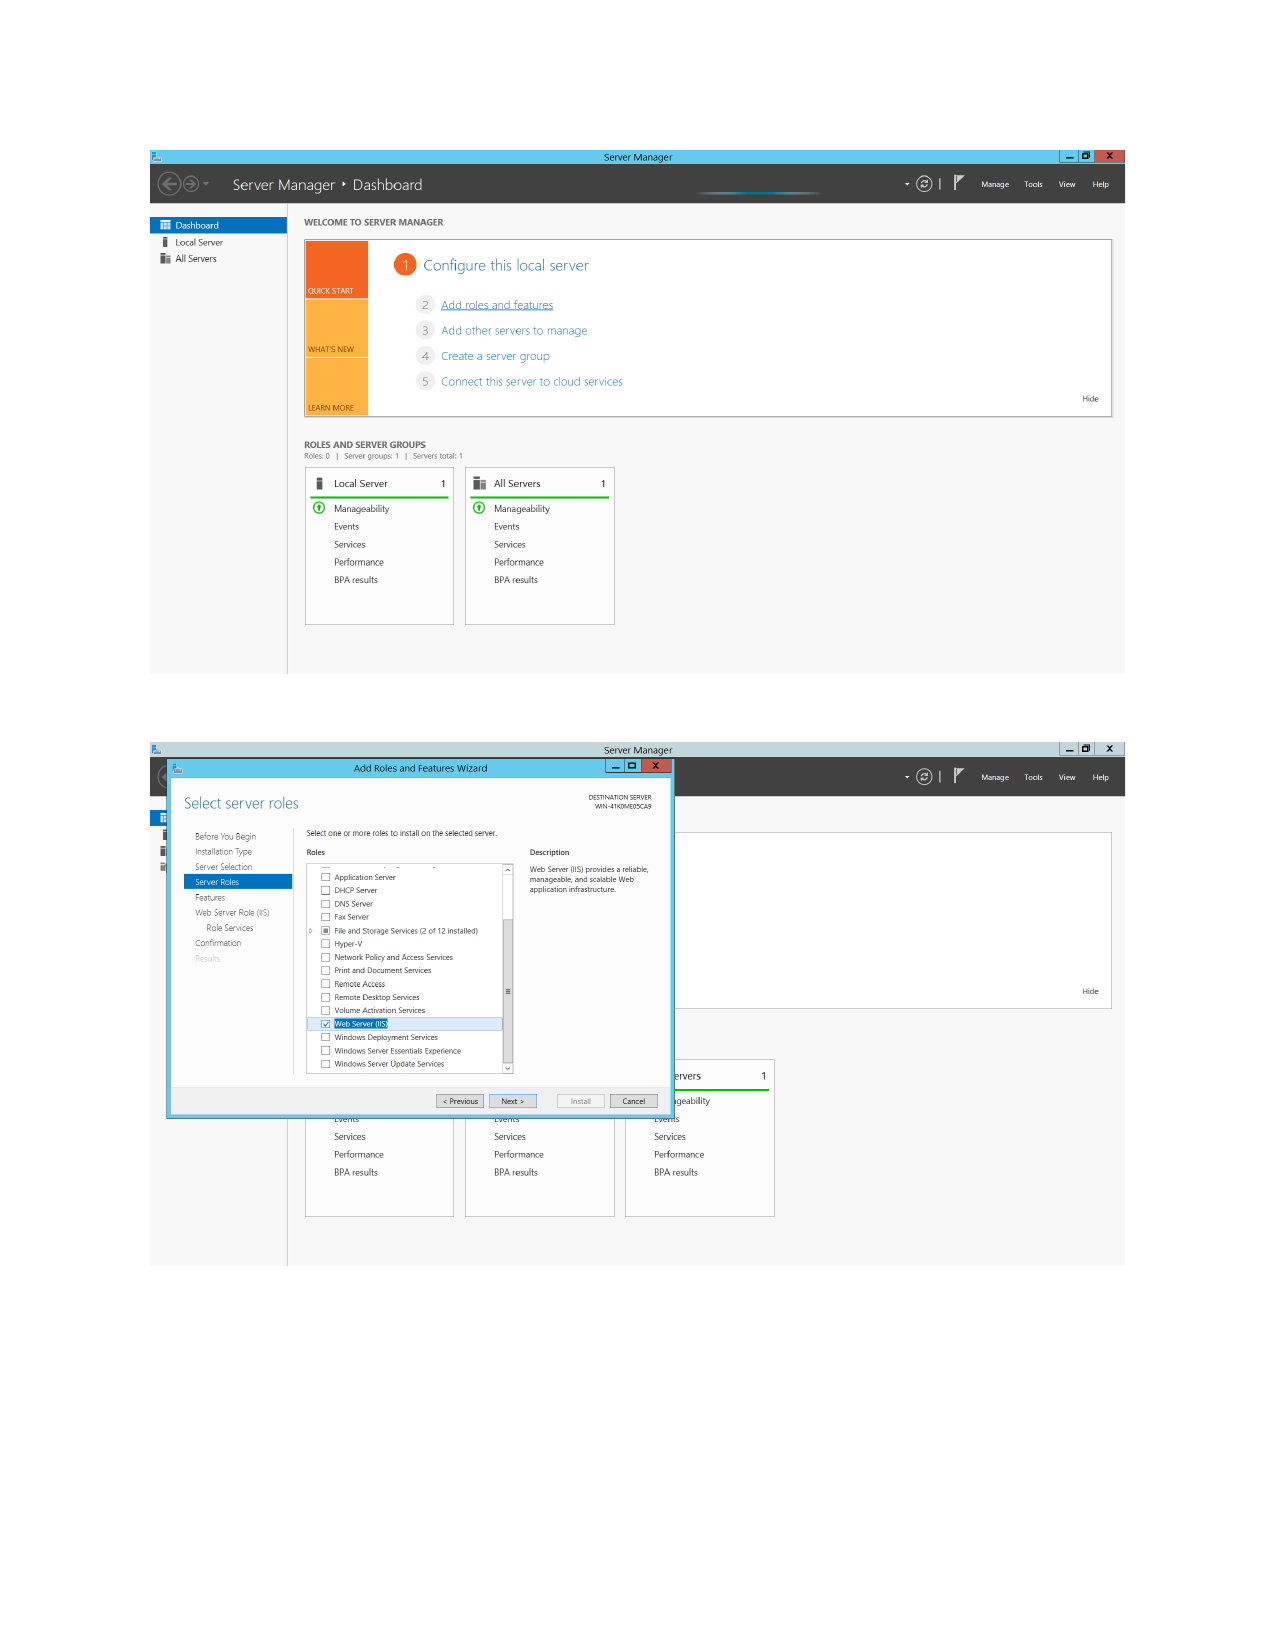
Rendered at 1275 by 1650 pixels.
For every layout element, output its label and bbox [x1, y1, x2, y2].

picture [150, 742, 1125, 1266]
picture [150, 150, 1125, 674]
